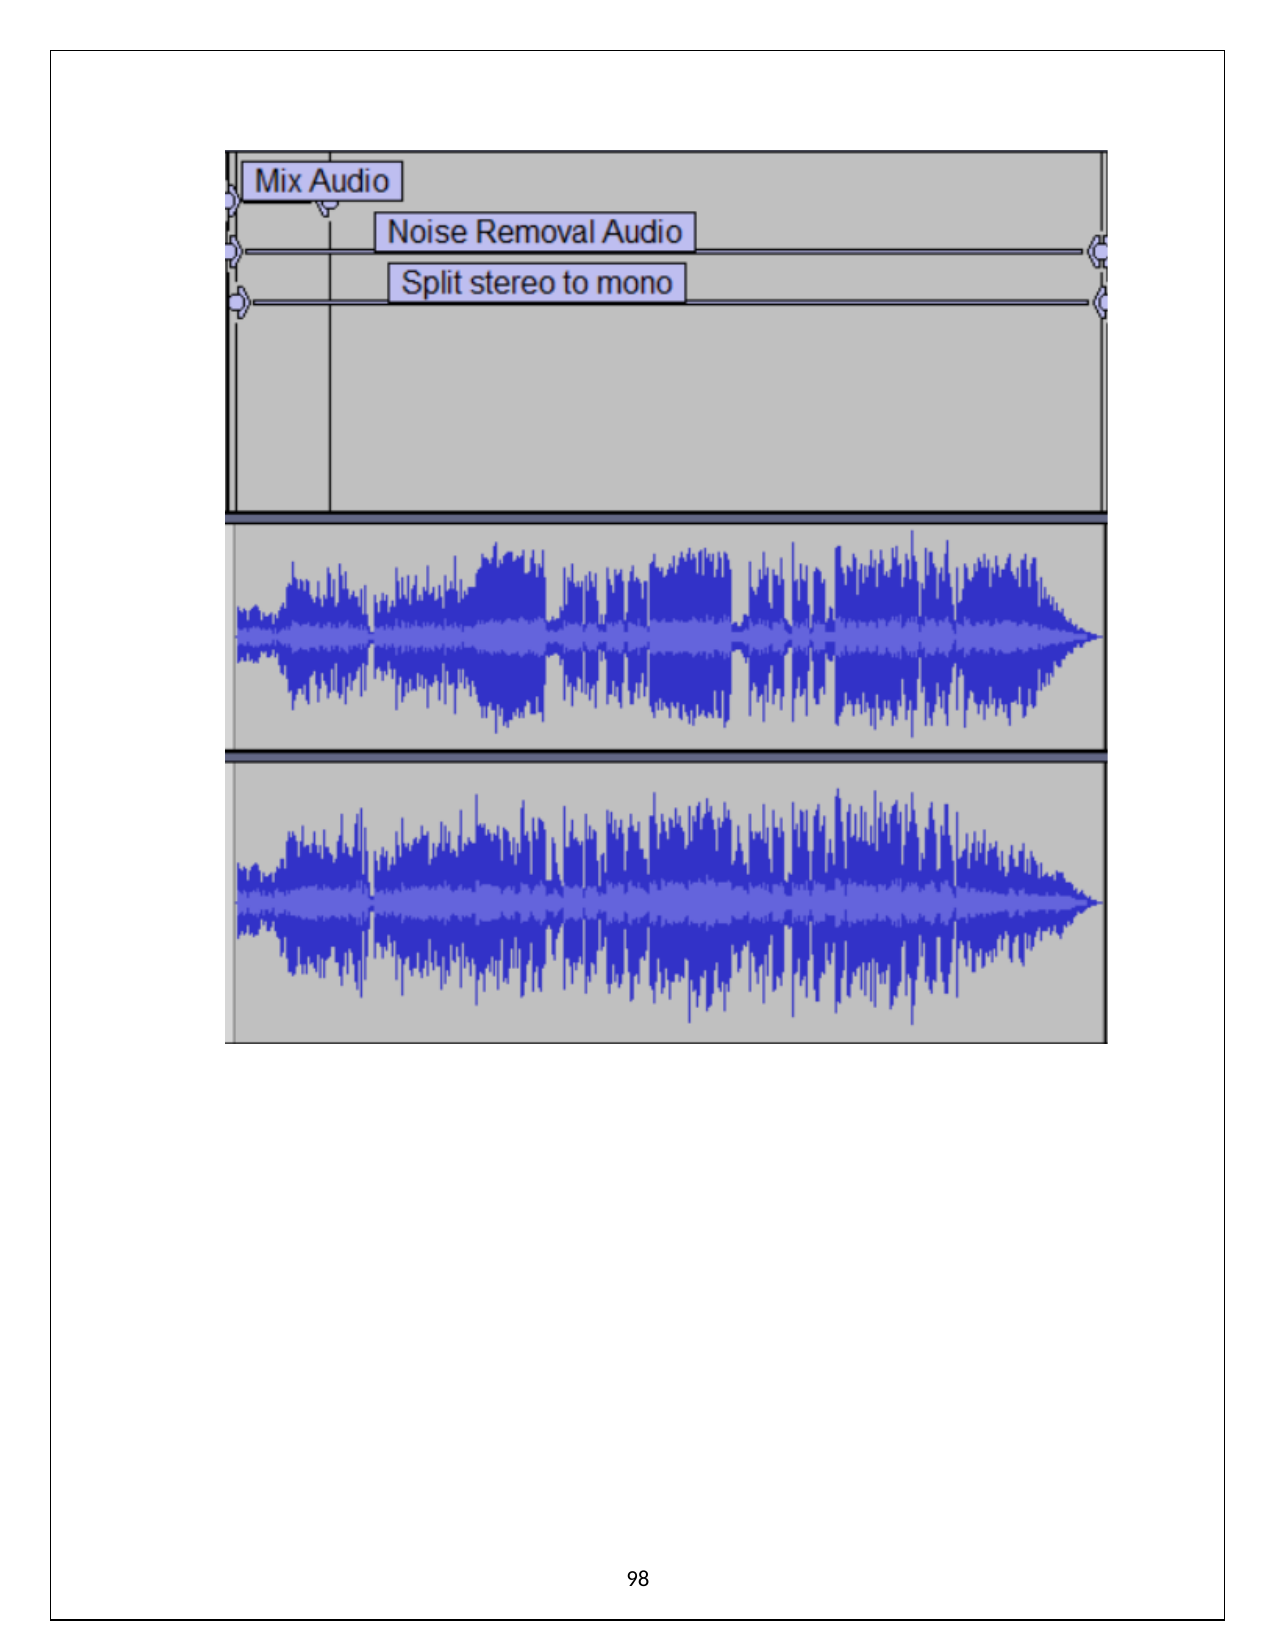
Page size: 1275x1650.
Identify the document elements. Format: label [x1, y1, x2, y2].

picture [225, 150, 1108, 1044]
